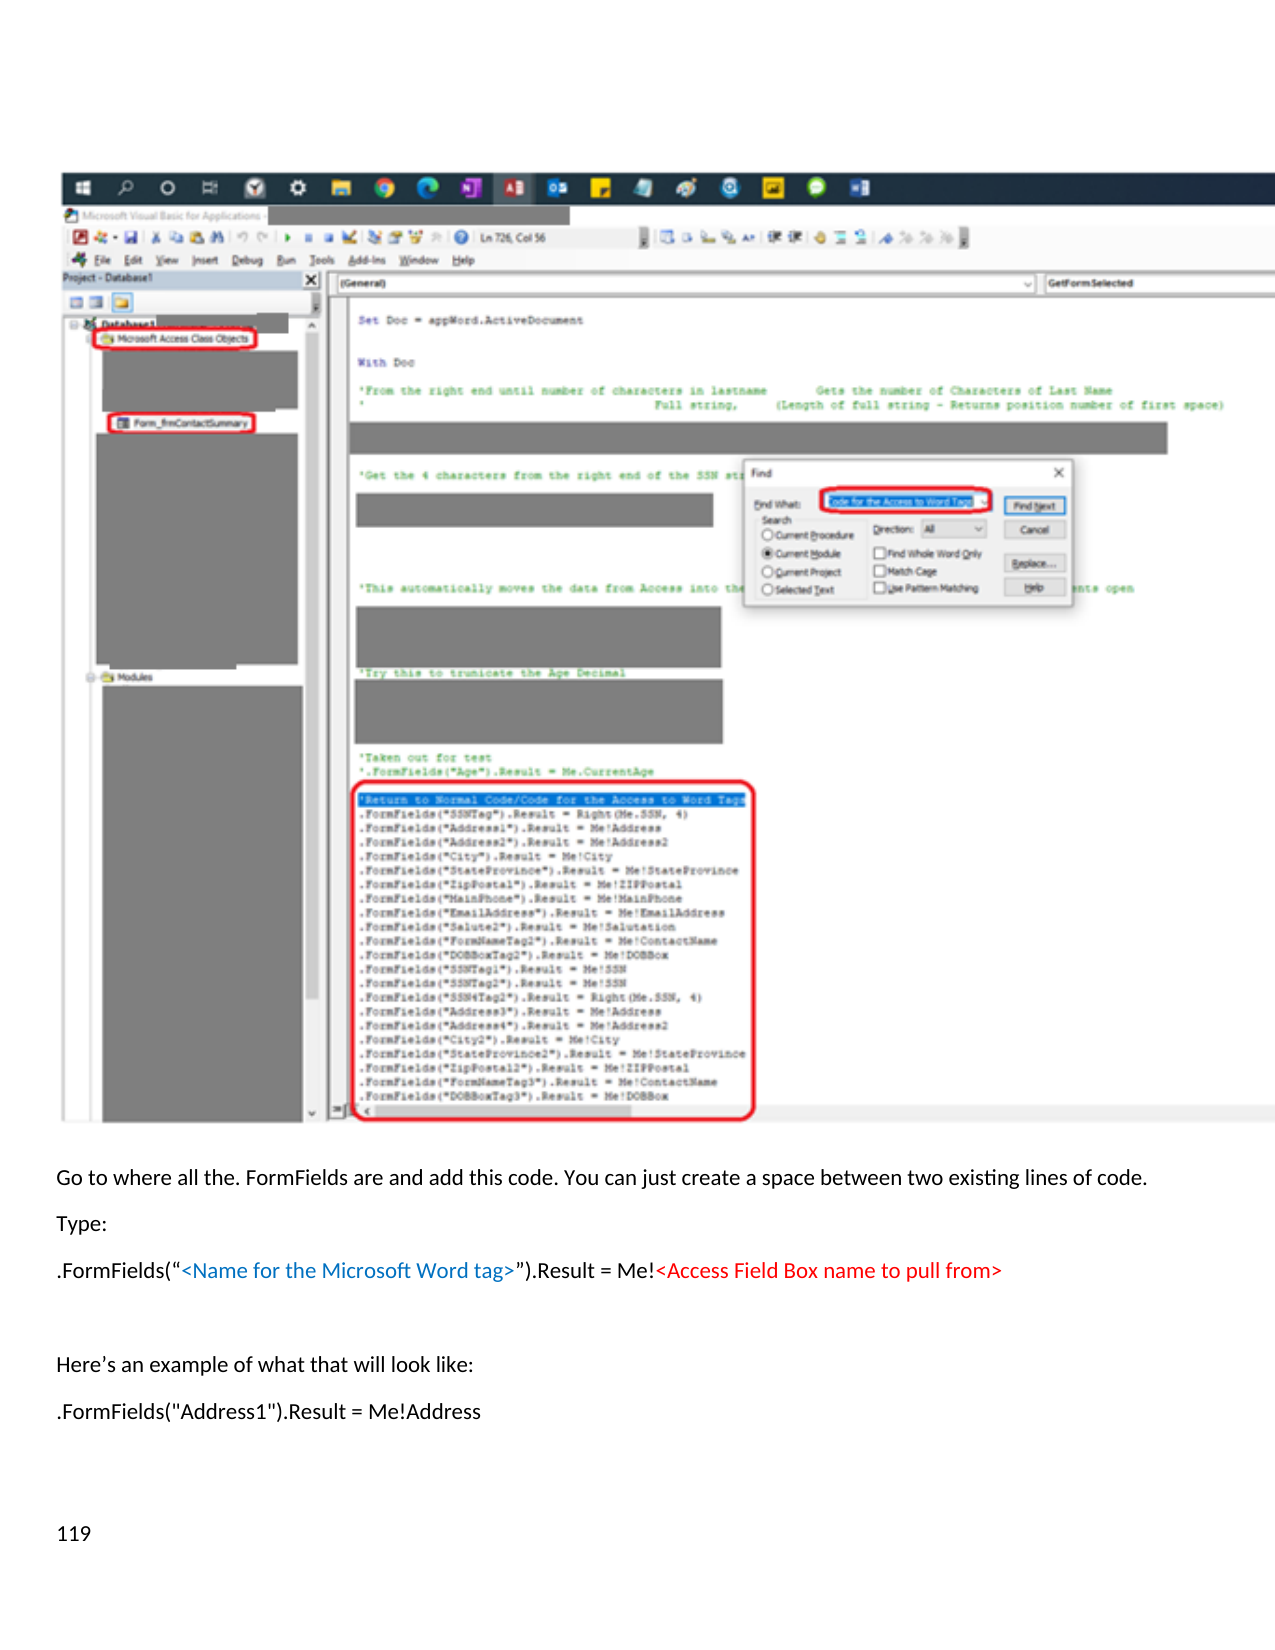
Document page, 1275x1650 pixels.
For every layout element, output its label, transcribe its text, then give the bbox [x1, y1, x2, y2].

text Here’s an example of what that will look like: [56, 1350, 1106, 1378]
text .FormFields(“<Name for the Microsoft Word tag>”).Result = Me!<Access Field Box name to pull from> [56, 1256, 1106, 1284]
text Go to where all the. FormFields are and add this code. You can just create a space between two existing lines of code. [56, 1163, 1181, 1191]
text Type: [56, 1209, 1106, 1238]
text .FormFields("Address1").Result = Me!Address [56, 1397, 1106, 1425]
picture [56, 150, 1275, 1144]
